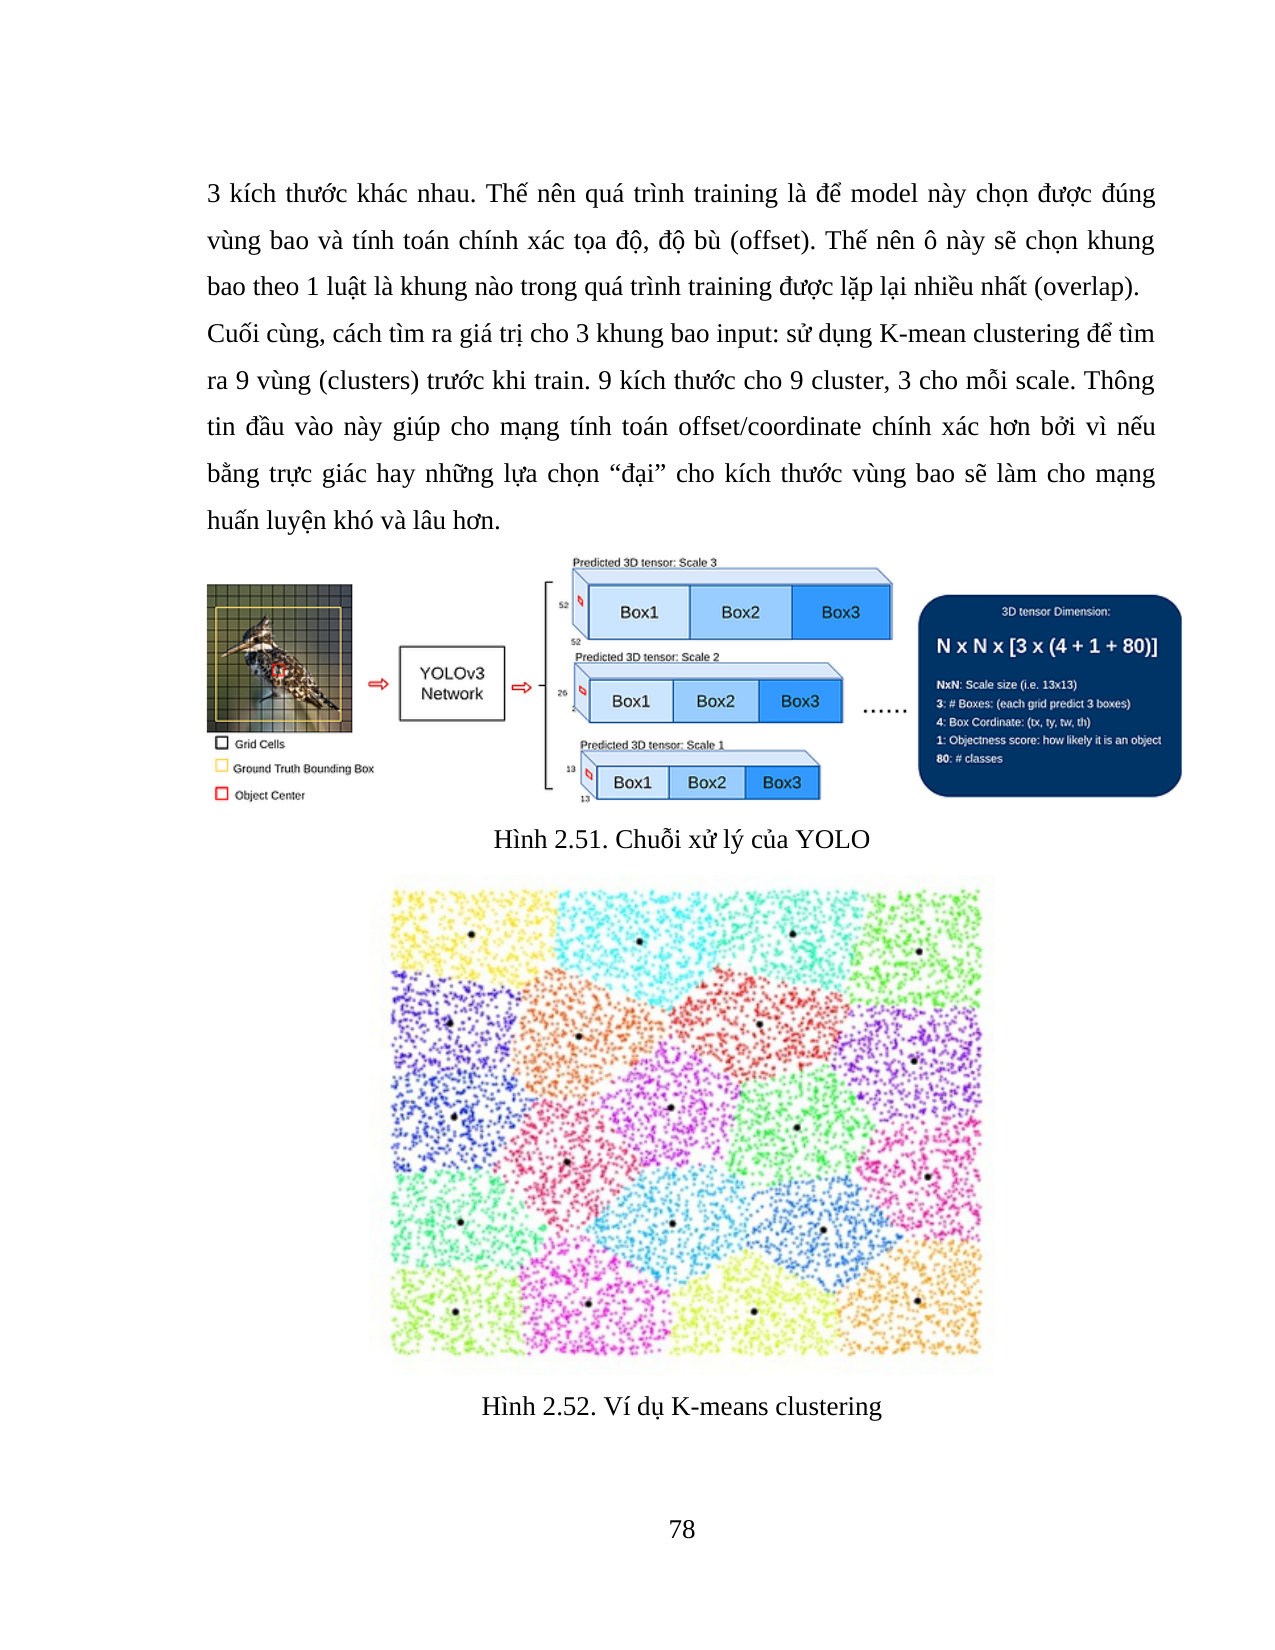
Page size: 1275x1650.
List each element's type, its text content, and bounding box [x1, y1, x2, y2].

text Cuối cùng, cách tìm ra giá trị cho 3 khung bao input: sử dụng K-mean clustering để tìm ra 9 vùng (clusters) trước khi train. 9 kích thước cho 9 cluster, 3 cho mỗi scale. Thông tin đầu vào này giúp cho mạng tính toán offset/coordinate chính xác hơn bởi vì nếu bằng trực giác hay những lựa chọn “đại” cho kích thước vùng bao sẽ làm cho mạng huấn luyện khó và lâu hơn. [207, 317, 1157, 535]
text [207, 177, 1157, 302]
picture [206, 550, 1182, 808]
picture [369, 875, 995, 1375]
